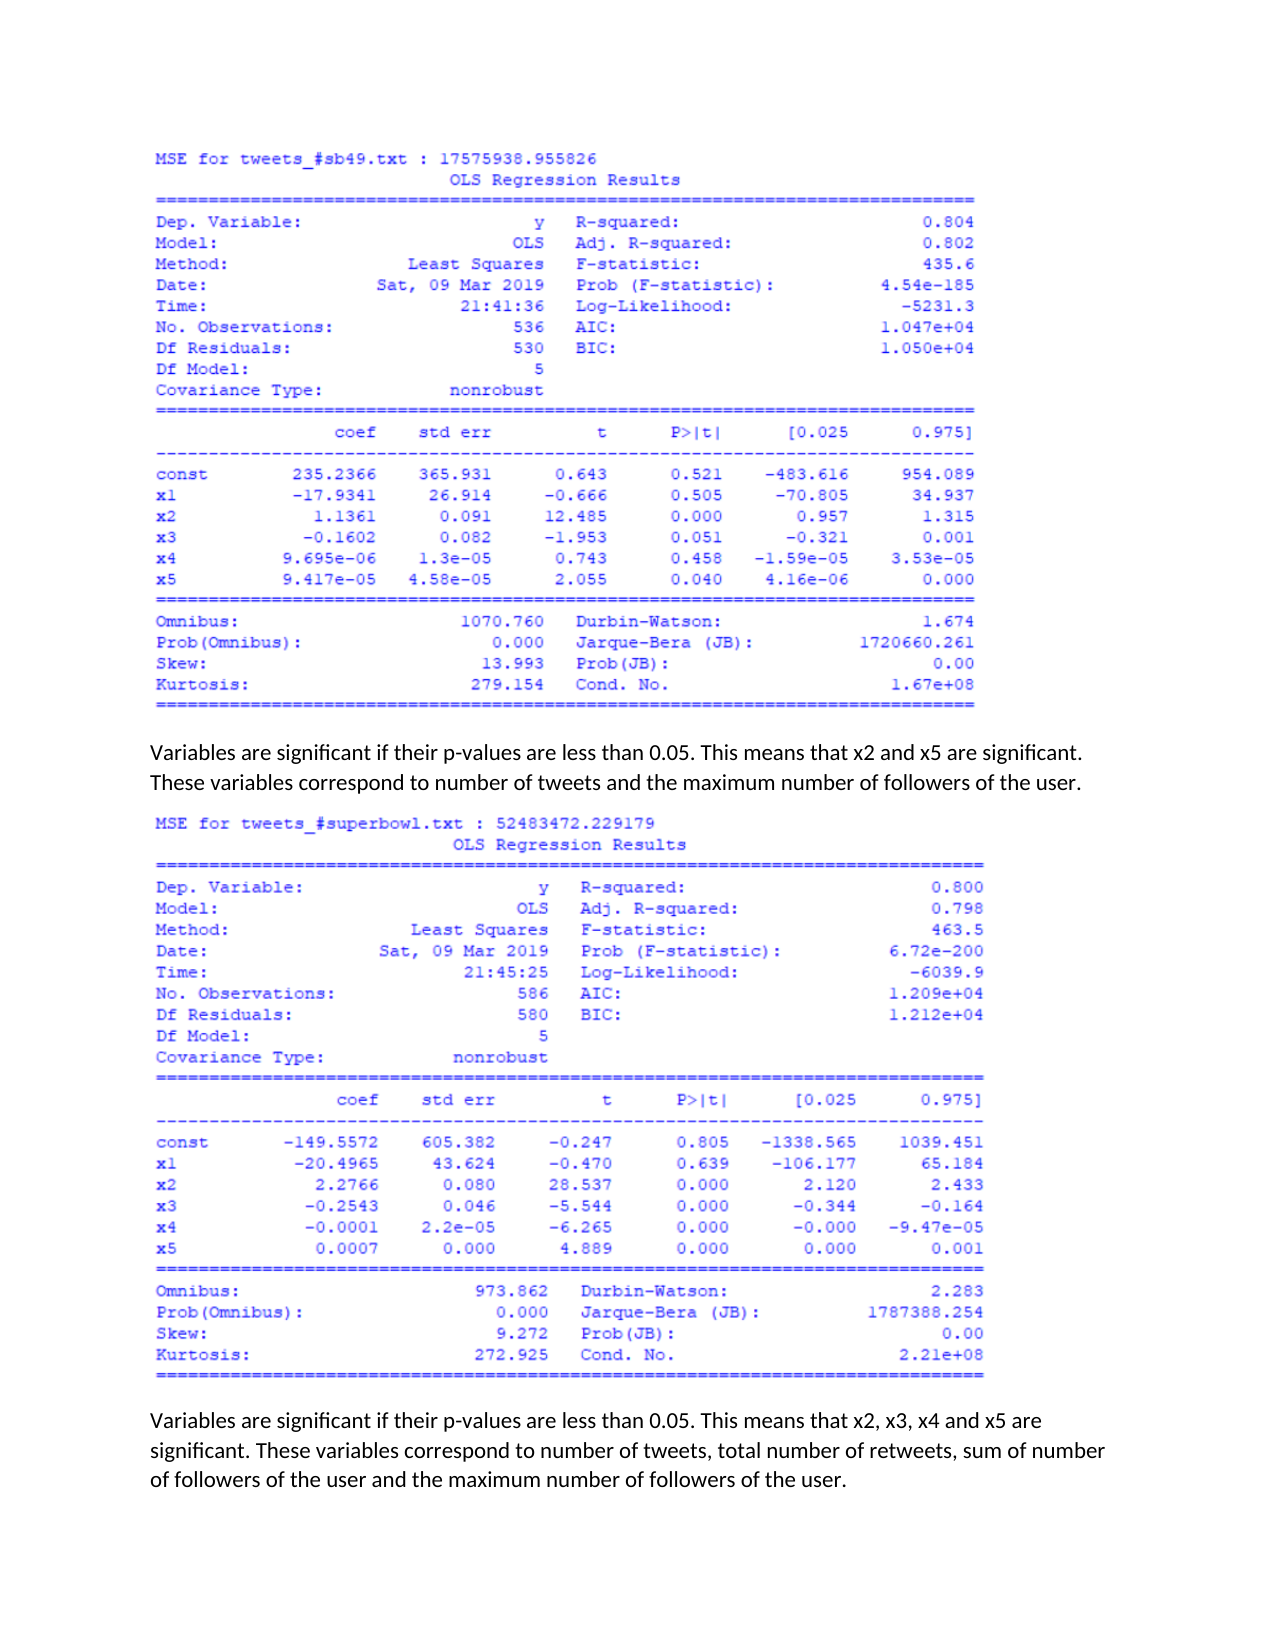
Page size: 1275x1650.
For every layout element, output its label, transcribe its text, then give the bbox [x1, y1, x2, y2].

text Variables are significant if their p-values are less than 0.05. This means that x2 and x5 are significant. These variables correspond to number of tweets and the maximum number of followers of the user. [150, 738, 1125, 796]
picture [150, 150, 993, 720]
picture [150, 814, 1011, 1388]
text Variables are significant if their p-values are less than 0.05. This means that x2, x3, x4 and x5 are significant. These variables correspond to number of tweets, total number of retweets, sum of number of followers of the user and the maximum number of followers of the user. [150, 1406, 1125, 1493]
